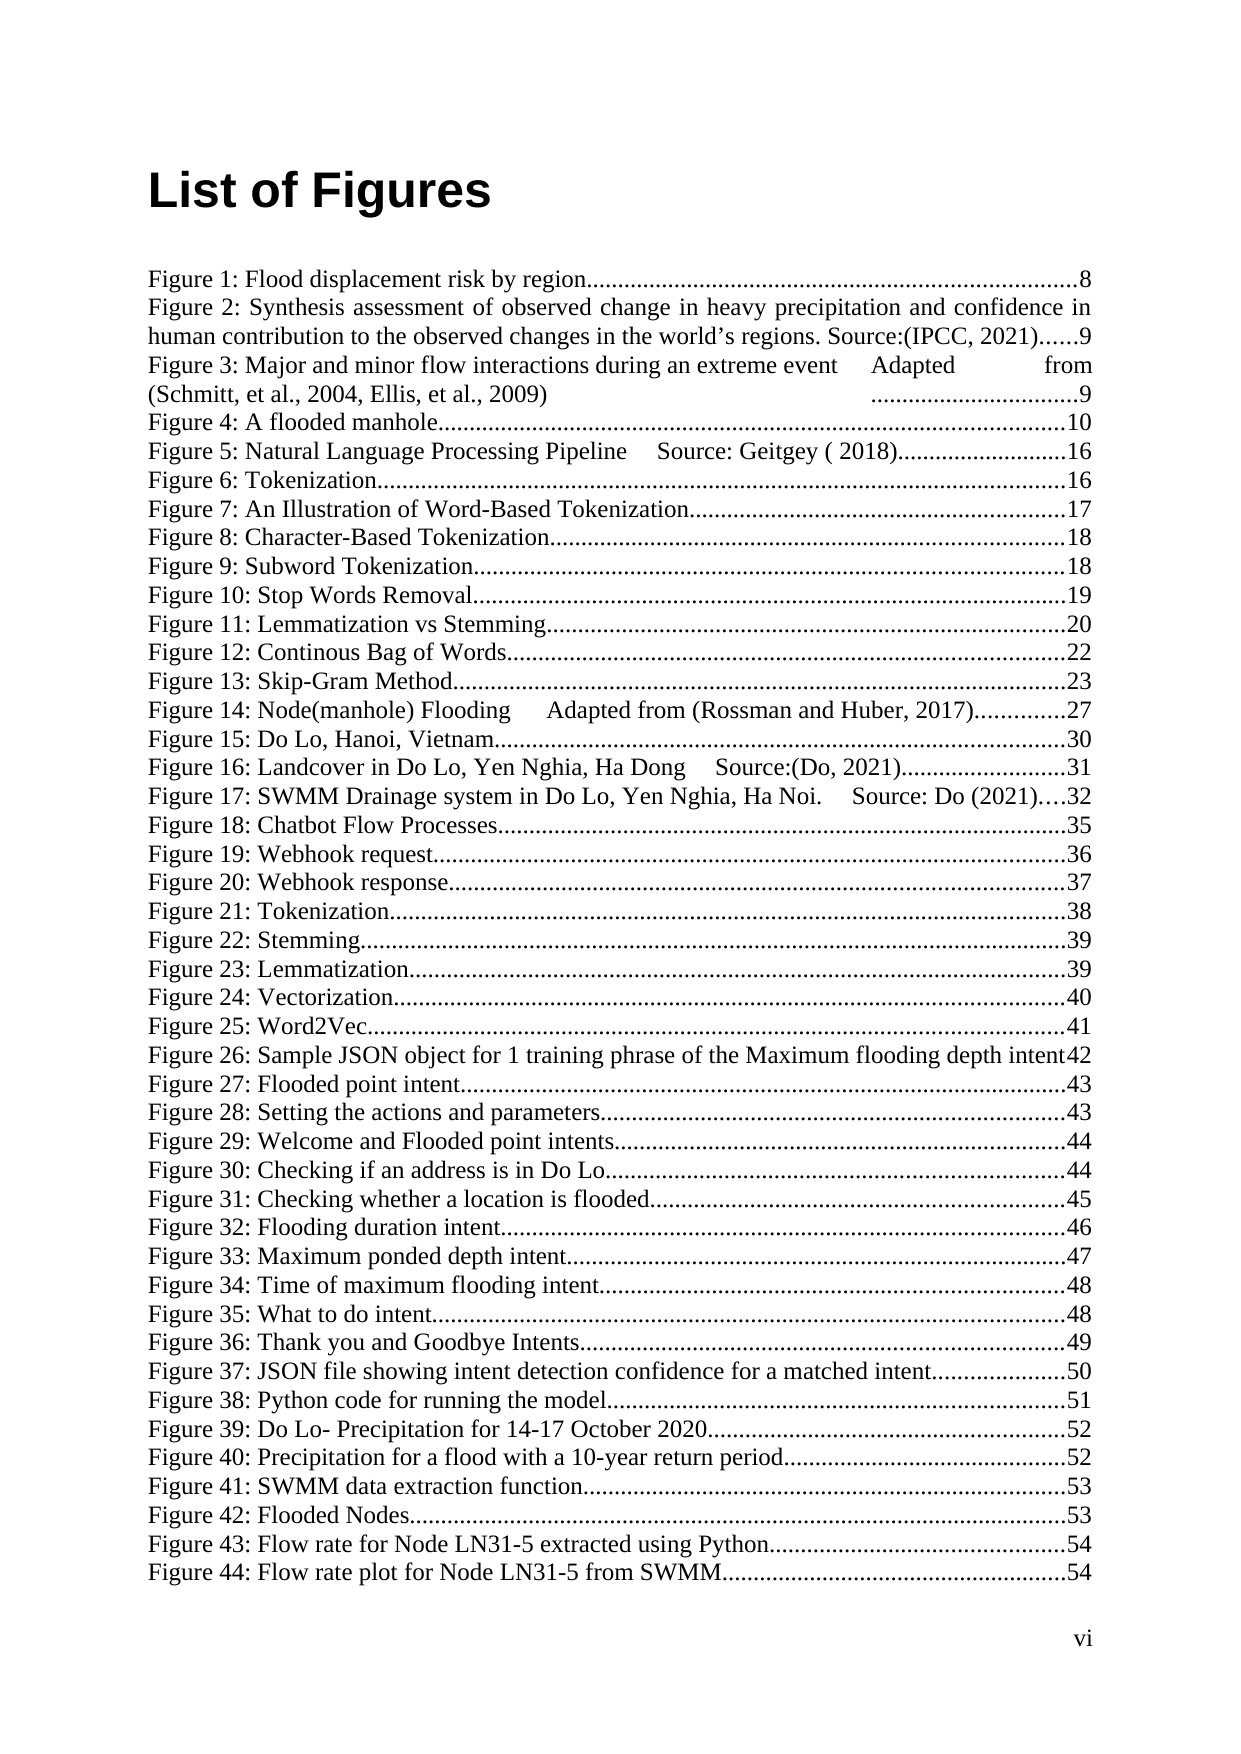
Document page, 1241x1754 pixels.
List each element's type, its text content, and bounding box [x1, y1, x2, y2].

text Figure 35: What to do intent 48 [148, 1299, 1093, 1327]
text Figure 42: Flooded Nodes 53 [148, 1500, 1093, 1529]
text Figure 26: Sample JSON object for 1 training phrase of the Maximum flooding depth intent 42 [148, 1040, 1093, 1069]
text Figure 39: Do Lo- Precipitation for 14-17 October 2020 52 [148, 1414, 1093, 1442]
text Figure 16: Landcover in Do Lo, Yen Nghia, Ha Dong Source:(Do, 2021) 31 [148, 752, 1093, 781]
text Figure 14: Node(manhole) Flooding Adapted from (Rossman and Huber, 2017) 27 [148, 695, 1093, 724]
text Figure 9: Subword Tokenization 18 [148, 551, 1093, 580]
text Figure 23: Lemmatization 39 [148, 954, 1093, 982]
text Figure 12: Continous Bag of Words 22 [148, 637, 1093, 666]
text Figure 43: Flow rate for Node LN31-5 extracted using Python 54 [148, 1529, 1093, 1557]
text Figure 20: Webhook response 37 [148, 867, 1093, 896]
text Figure 25: Word2Vec 41 [148, 1011, 1093, 1040]
text Figure 32: Flooding duration intent 46 [148, 1212, 1093, 1241]
text Figure 44: Flow rate plot for Node LN31-5 from SWMM 54 [148, 1557, 1093, 1586]
text Figure 38: Python code for running the model 51 [148, 1385, 1093, 1414]
text Figure 37: JSON file showing intent detection confidence for a matched intent 50 [148, 1356, 1093, 1385]
text Figure 33: Maximum ponded depth intent 47 [148, 1241, 1093, 1270]
text Figure 30: Checking if an address is in Do Lo. 44 [148, 1155, 1093, 1184]
text Figure 21: Tokenization 38 [148, 896, 1093, 925]
text Figure 5: Natural Language Processing Pipeline Source: Geitgey ( 2018) 16 [148, 436, 1093, 465]
text Figure 2: Synthesis assessment of observed change in heavy precipitation and confidence in human contribution to the observed changes in the world’s regions. Source:(IPCC, 2021) 9 [148, 292, 1093, 350]
text Figure 36: Thank you and Goodbye Intents 49 [148, 1327, 1093, 1356]
text Figure 41: SWMM data extraction function 53 [148, 1471, 1093, 1500]
text Figure 6: Tokenization 16 [148, 465, 1093, 494]
text Figure 27: Flooded point intent 43 [148, 1069, 1093, 1097]
text Figure 13: Skip-Gram Method 23 [148, 666, 1093, 695]
text Figure 8: Character-Based Tokenization 18 [148, 522, 1093, 551]
text Figure 10: Stop Words Removal 19 [148, 580, 1093, 609]
text Figure 3: Major and minor flow interactions during an extreme event Adapted from (Schmitt, et al., 2004, Ellis, et al., 2009) 9 [148, 350, 1093, 407]
text Figure 15: Do Lo, Hanoi, Vietnam 30 [148, 724, 1093, 752]
text Figure 34: Time of maximum flooding intent 48 [148, 1270, 1093, 1299]
text Figure 7: An Illustration of Word-Based Tokenization 17 [148, 494, 1093, 522]
text Figure 18: Chatbot Flow Processes 35 [148, 810, 1093, 839]
text Figure 24: Vectorization 40 [148, 982, 1093, 1011]
subtitle List of Figures [148, 160, 1093, 218]
text Figure 28: Setting the actions and parameters 43 [148, 1097, 1093, 1126]
text Figure 11: Lemmatization vs Stemming 20 [148, 609, 1093, 637]
text Figure 22: Stemming 39 [148, 925, 1093, 954]
text Figure 31: Checking whether a location is flooded 45 [148, 1184, 1093, 1212]
text Figure 17: SWMM Drainage system in Do Lo, Yen Nghia, Ha Noi. Source: Do (2021) 32 [148, 781, 1093, 810]
text Figure 1: Flood displacement risk by region 8 [148, 264, 1093, 292]
text Figure 19: Webhook request 36 [148, 839, 1093, 867]
text Figure 40: Precipitation for a flood with a 10-year return period 52 [148, 1442, 1093, 1471]
text Figure 4: A flooded manhole 10 [148, 407, 1093, 436]
text Figure 29: Welcome and Flooded point intents 44 [148, 1126, 1093, 1155]
